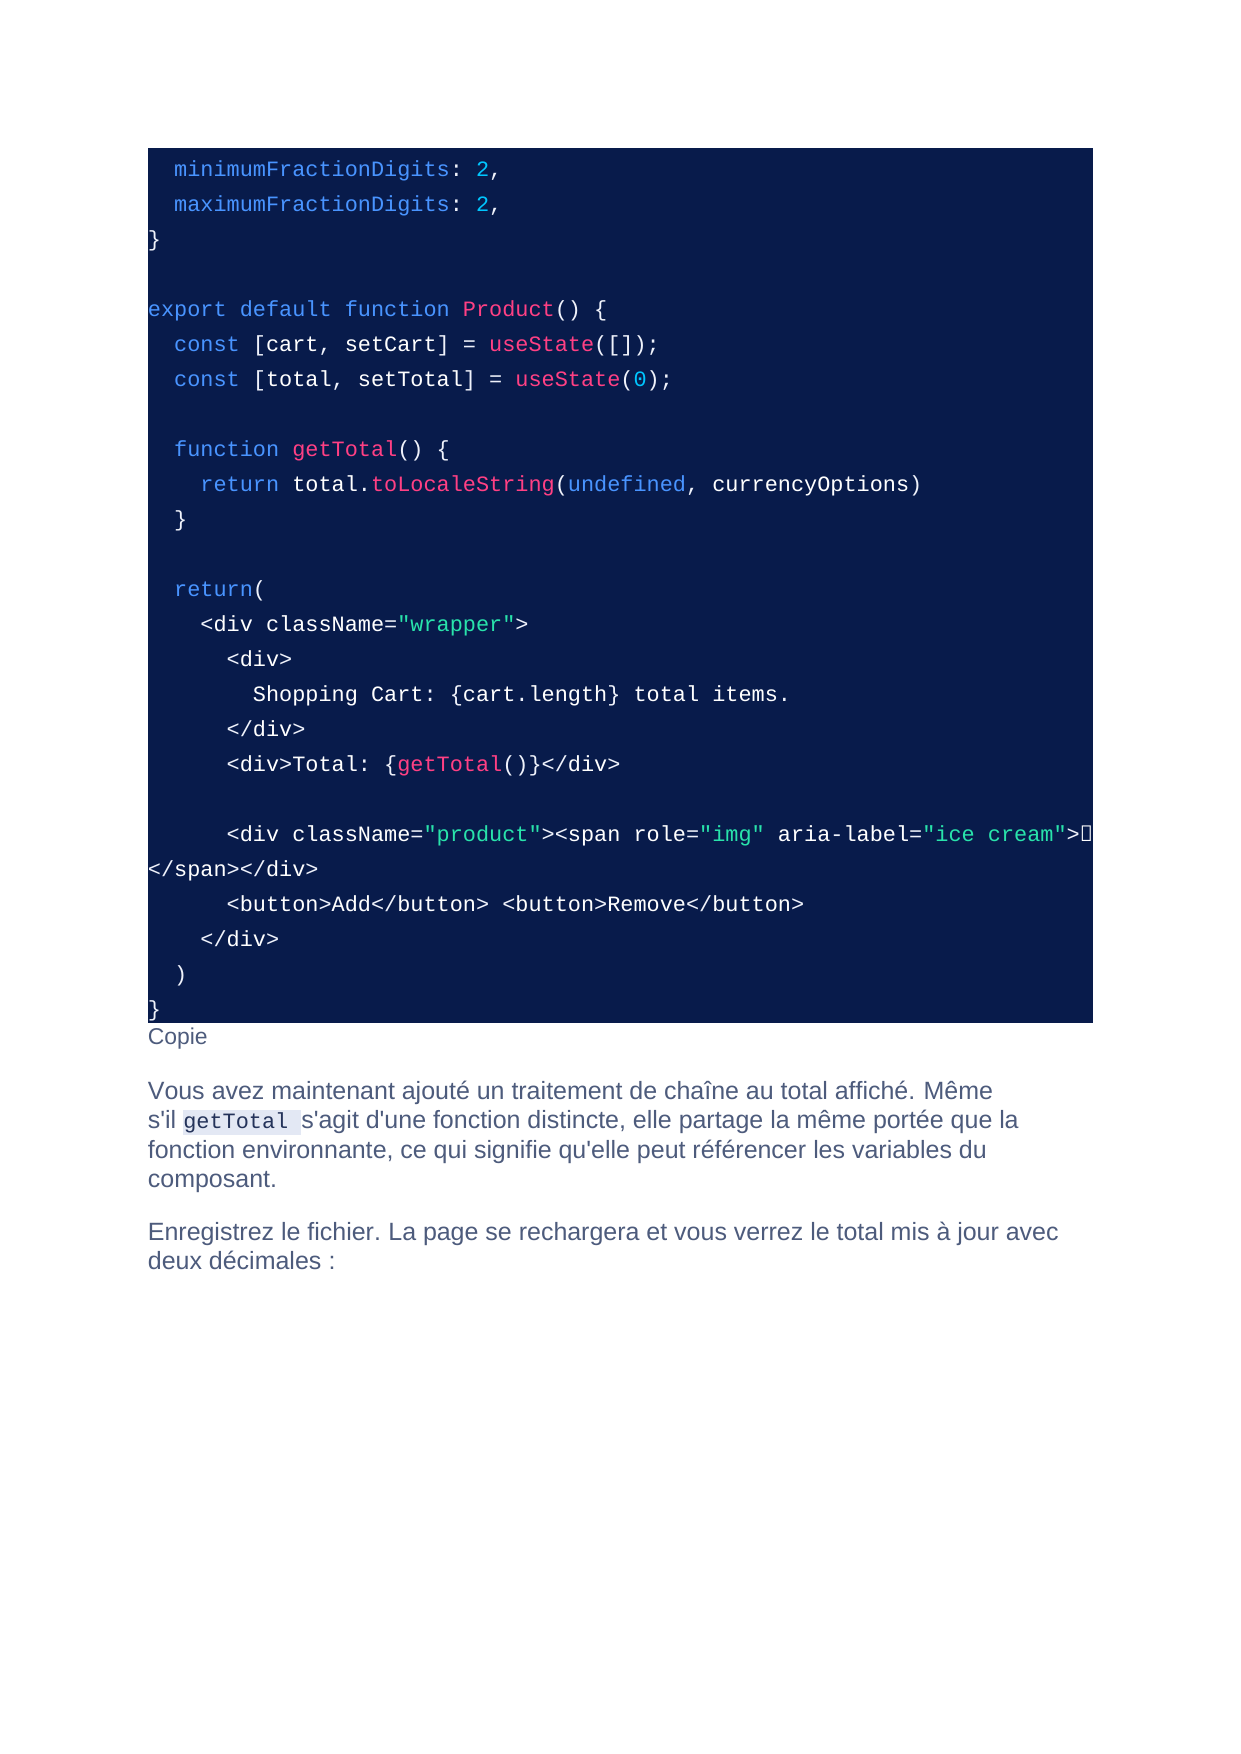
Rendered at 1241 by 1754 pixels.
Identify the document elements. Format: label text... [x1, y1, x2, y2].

text export default function Product() { [148, 288, 1093, 323]
text } [148, 498, 1093, 533]
text <div className="wrapper"> [148, 603, 1093, 638]
text Enregistrez le fichier. La page se rechargera et vous verrez le total mis à jour avec deux décimales : [148, 1217, 1093, 1275]
text minimumFractionDigits: 2, [148, 148, 1093, 183]
text } [148, 988, 1093, 1023]
text <div>Total: {getTotal()}</div> [148, 743, 1093, 778]
text <div> [148, 638, 1093, 673]
text ) [148, 953, 1093, 988]
text } [148, 218, 1093, 253]
text Shopping Cart: {cart.length} total items. [148, 673, 1093, 708]
text Vous avez maintenant ajouté un traitement de chaîne au total affiché. Même s'il getTotal s'agit d'une fonction distincte, elle partage la même portée que la fonction environnante, ce qui signifie qu'elle peut référencer les variables du composant. [148, 1076, 1093, 1192]
text return total.toLocaleString(undefined, currencyOptions) [148, 463, 1093, 498]
text const [cart, setCart] = useState([]); [148, 323, 1093, 358]
text maximumFractionDigits: 2, [148, 183, 1093, 218]
text return( [148, 568, 1093, 603]
text <button>Add</button> <button>Remove</button> [148, 883, 1093, 918]
text Copie [148, 1023, 1093, 1049]
text const [total, setTotal] = useState(0); [148, 358, 1093, 393]
text </div> [148, 708, 1093, 743]
text </div> [148, 918, 1093, 953]
text <div className="product"><span role="img" aria-label="ice cream">🍦</span></div> [148, 813, 1093, 883]
text function getTotal() { [148, 428, 1093, 463]
